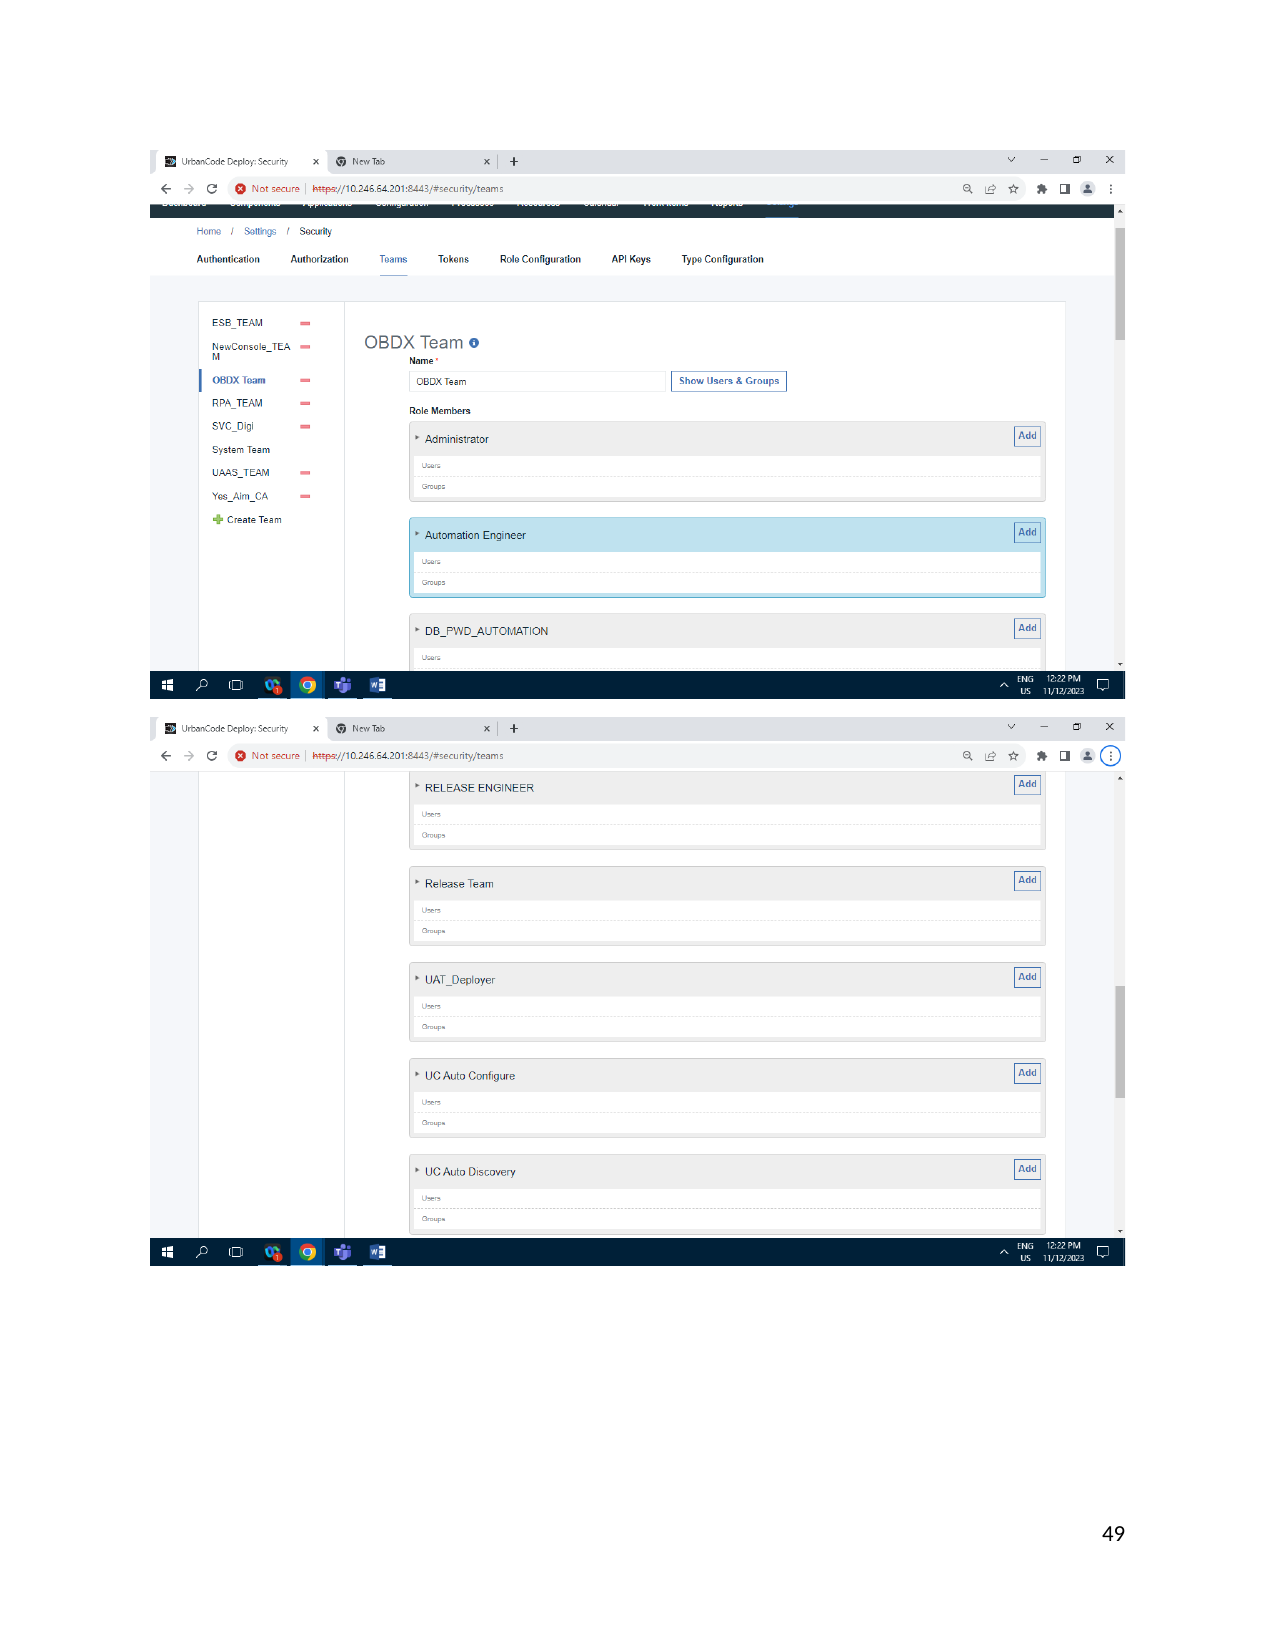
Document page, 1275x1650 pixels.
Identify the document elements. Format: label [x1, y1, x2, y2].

picture [150, 150, 1125, 699]
picture [150, 717, 1125, 1266]
